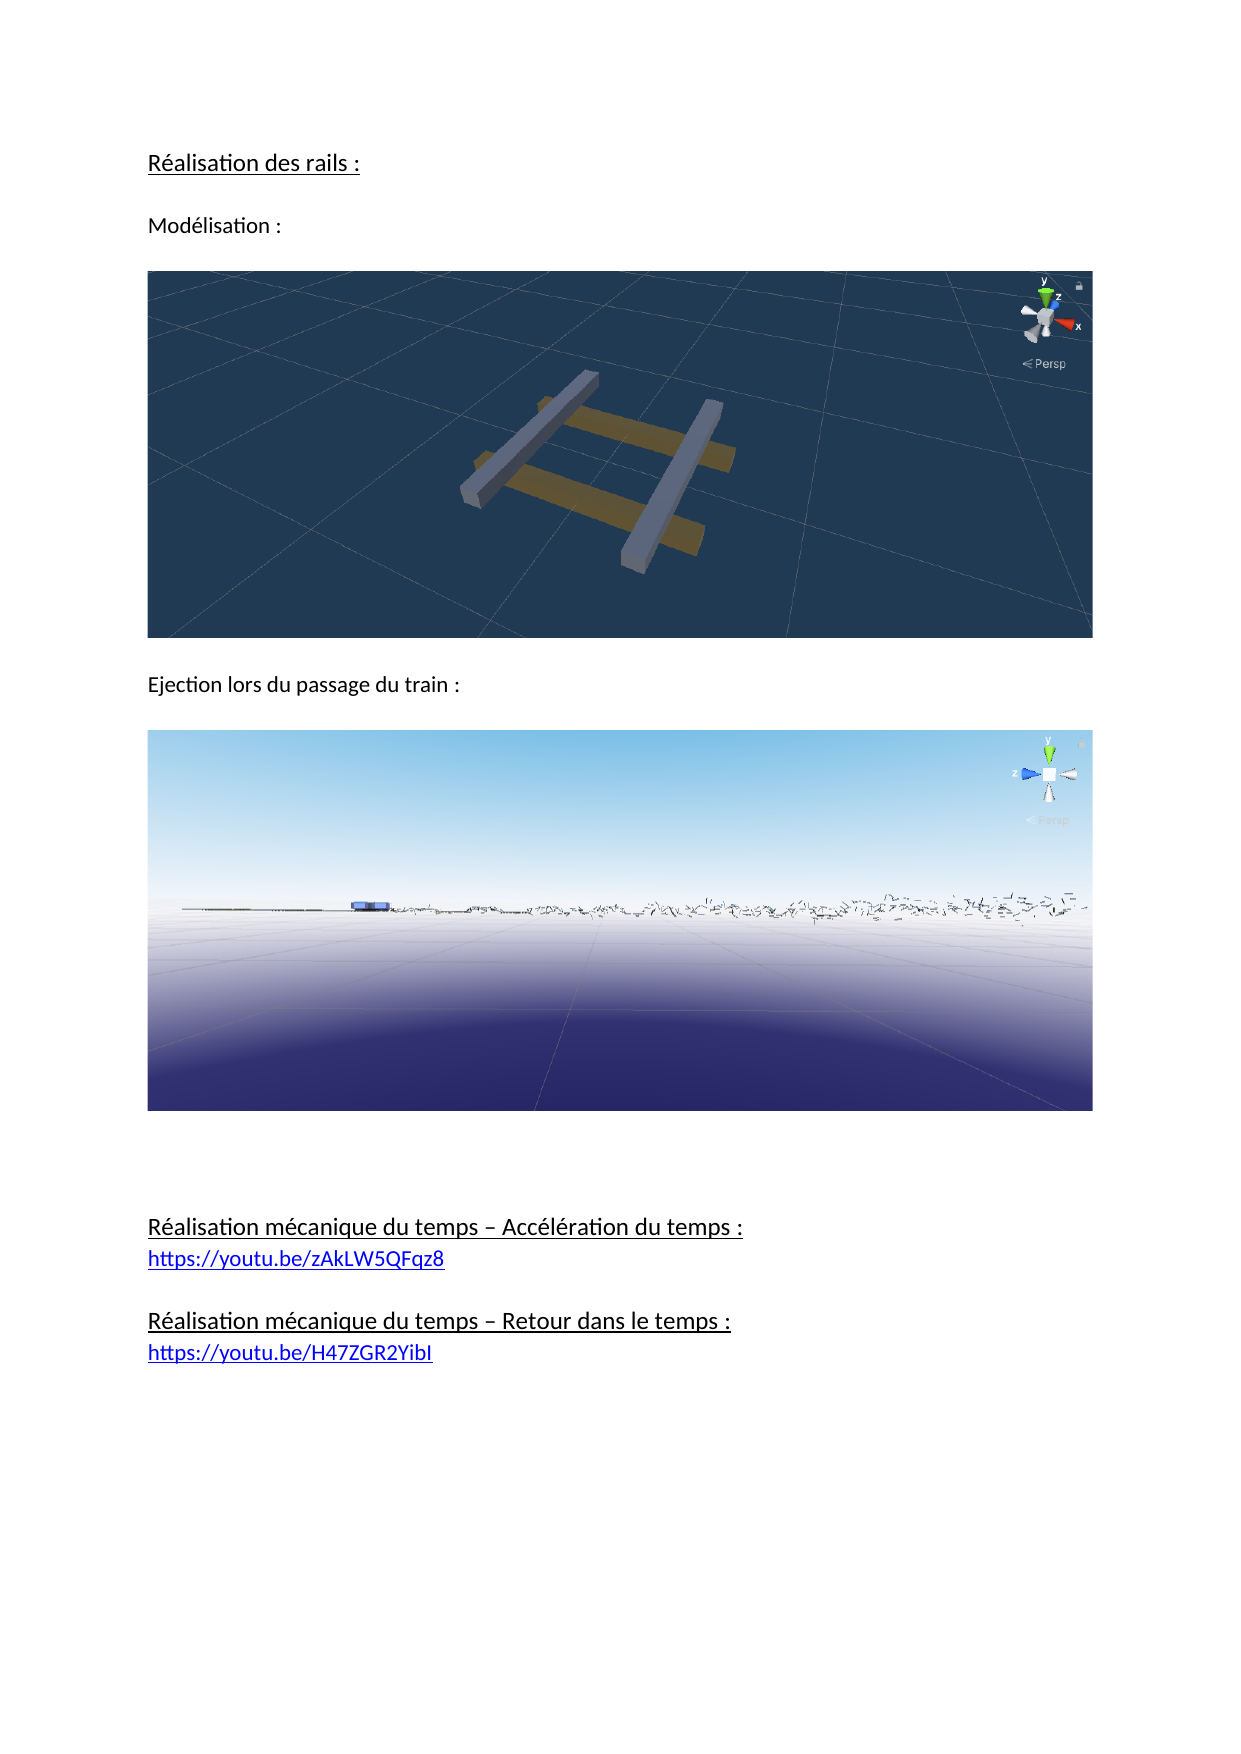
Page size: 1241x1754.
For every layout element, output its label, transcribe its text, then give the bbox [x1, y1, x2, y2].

text Ejection lors du passage du train : [148, 670, 1093, 698]
picture [147, 271, 1093, 638]
text Réalisation mécanique du temps – Retour dans le temps : [148, 1305, 1093, 1335]
text https://youtu.be/H47ZGR2YibI [148, 1338, 1093, 1366]
text Réalisation des rails : [148, 148, 1093, 178]
text https://youtu.be/zAkLW5QFqz8 [148, 1244, 1093, 1272]
text Réalisation mécanique du temps – Accélération du temps : [148, 1212, 1093, 1242]
picture [147, 730, 1093, 1111]
text Modélisation : [148, 211, 1093, 239]
